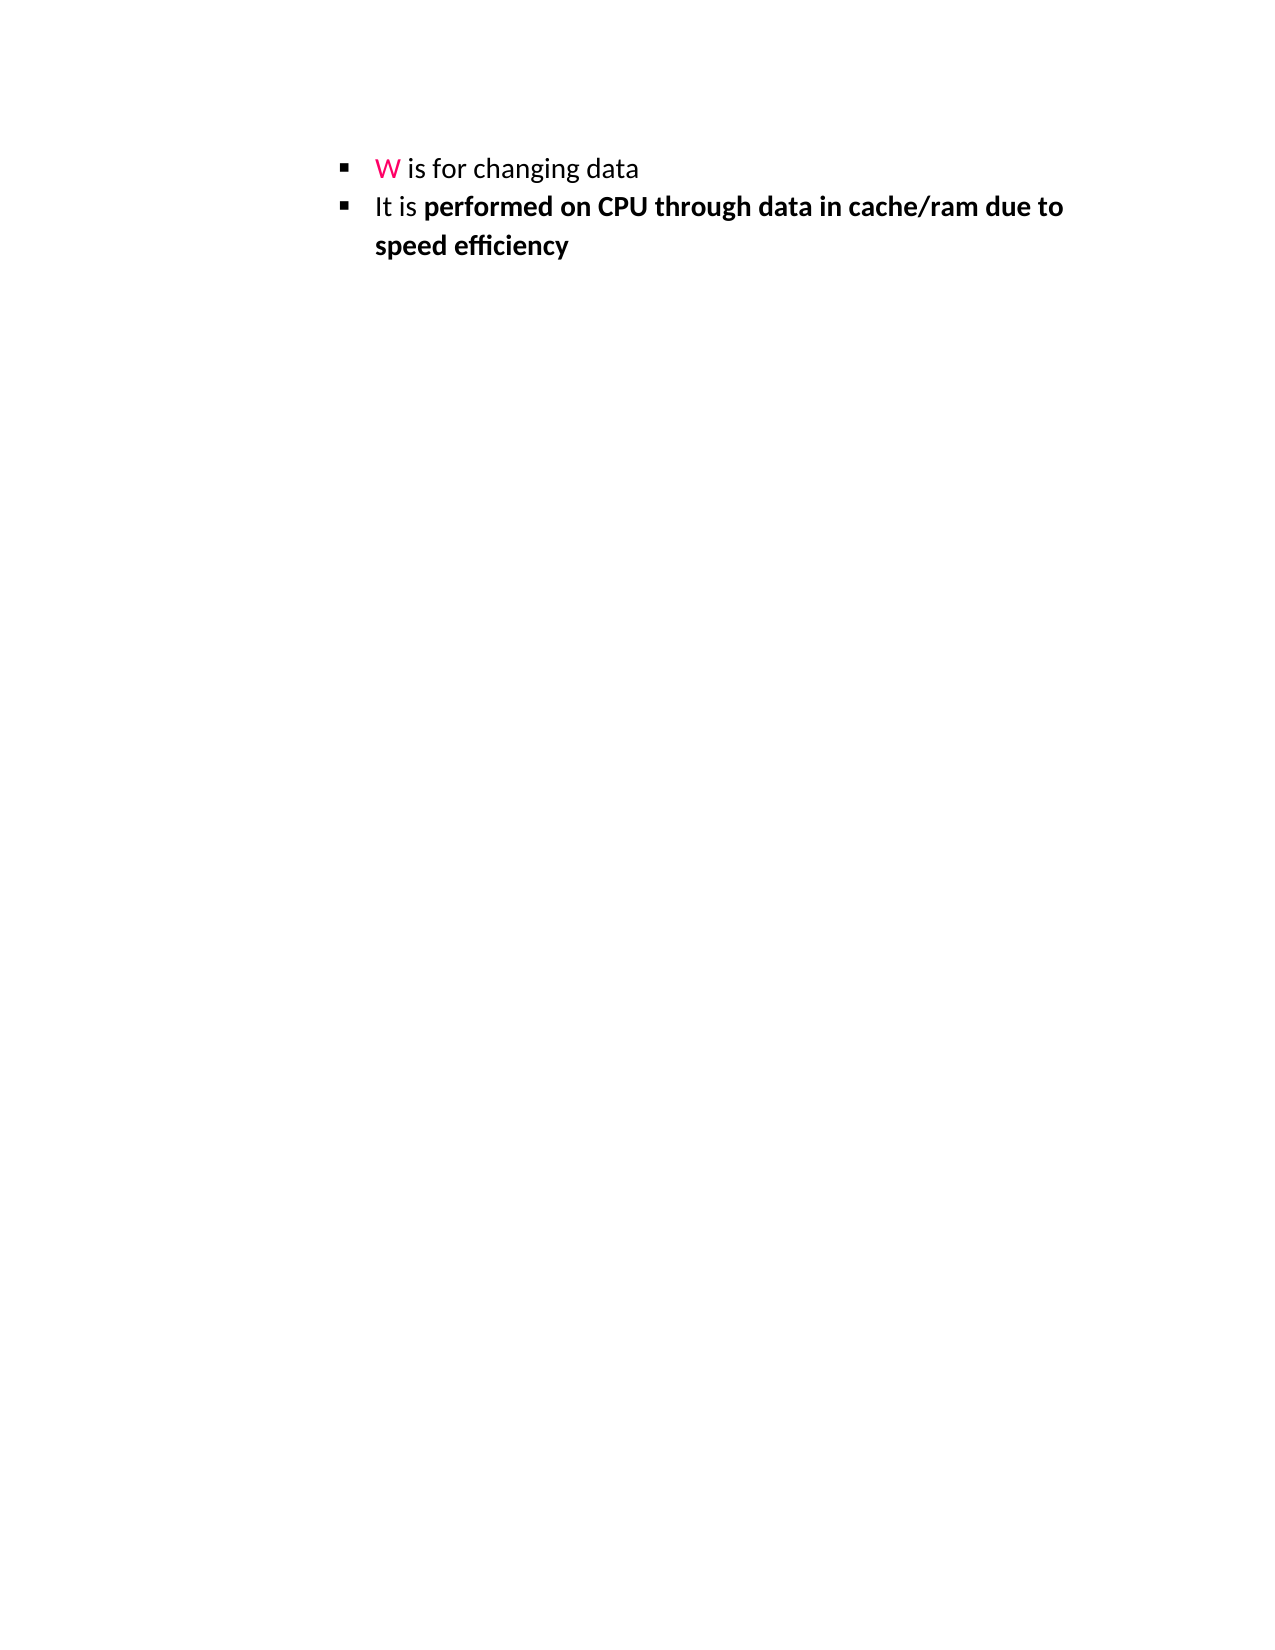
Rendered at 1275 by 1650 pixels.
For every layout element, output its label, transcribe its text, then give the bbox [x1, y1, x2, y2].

list W is for changing data [337, 150, 1125, 186]
list It is performed on CPU through data in cache/ram due to speed efficiency [337, 188, 1125, 262]
